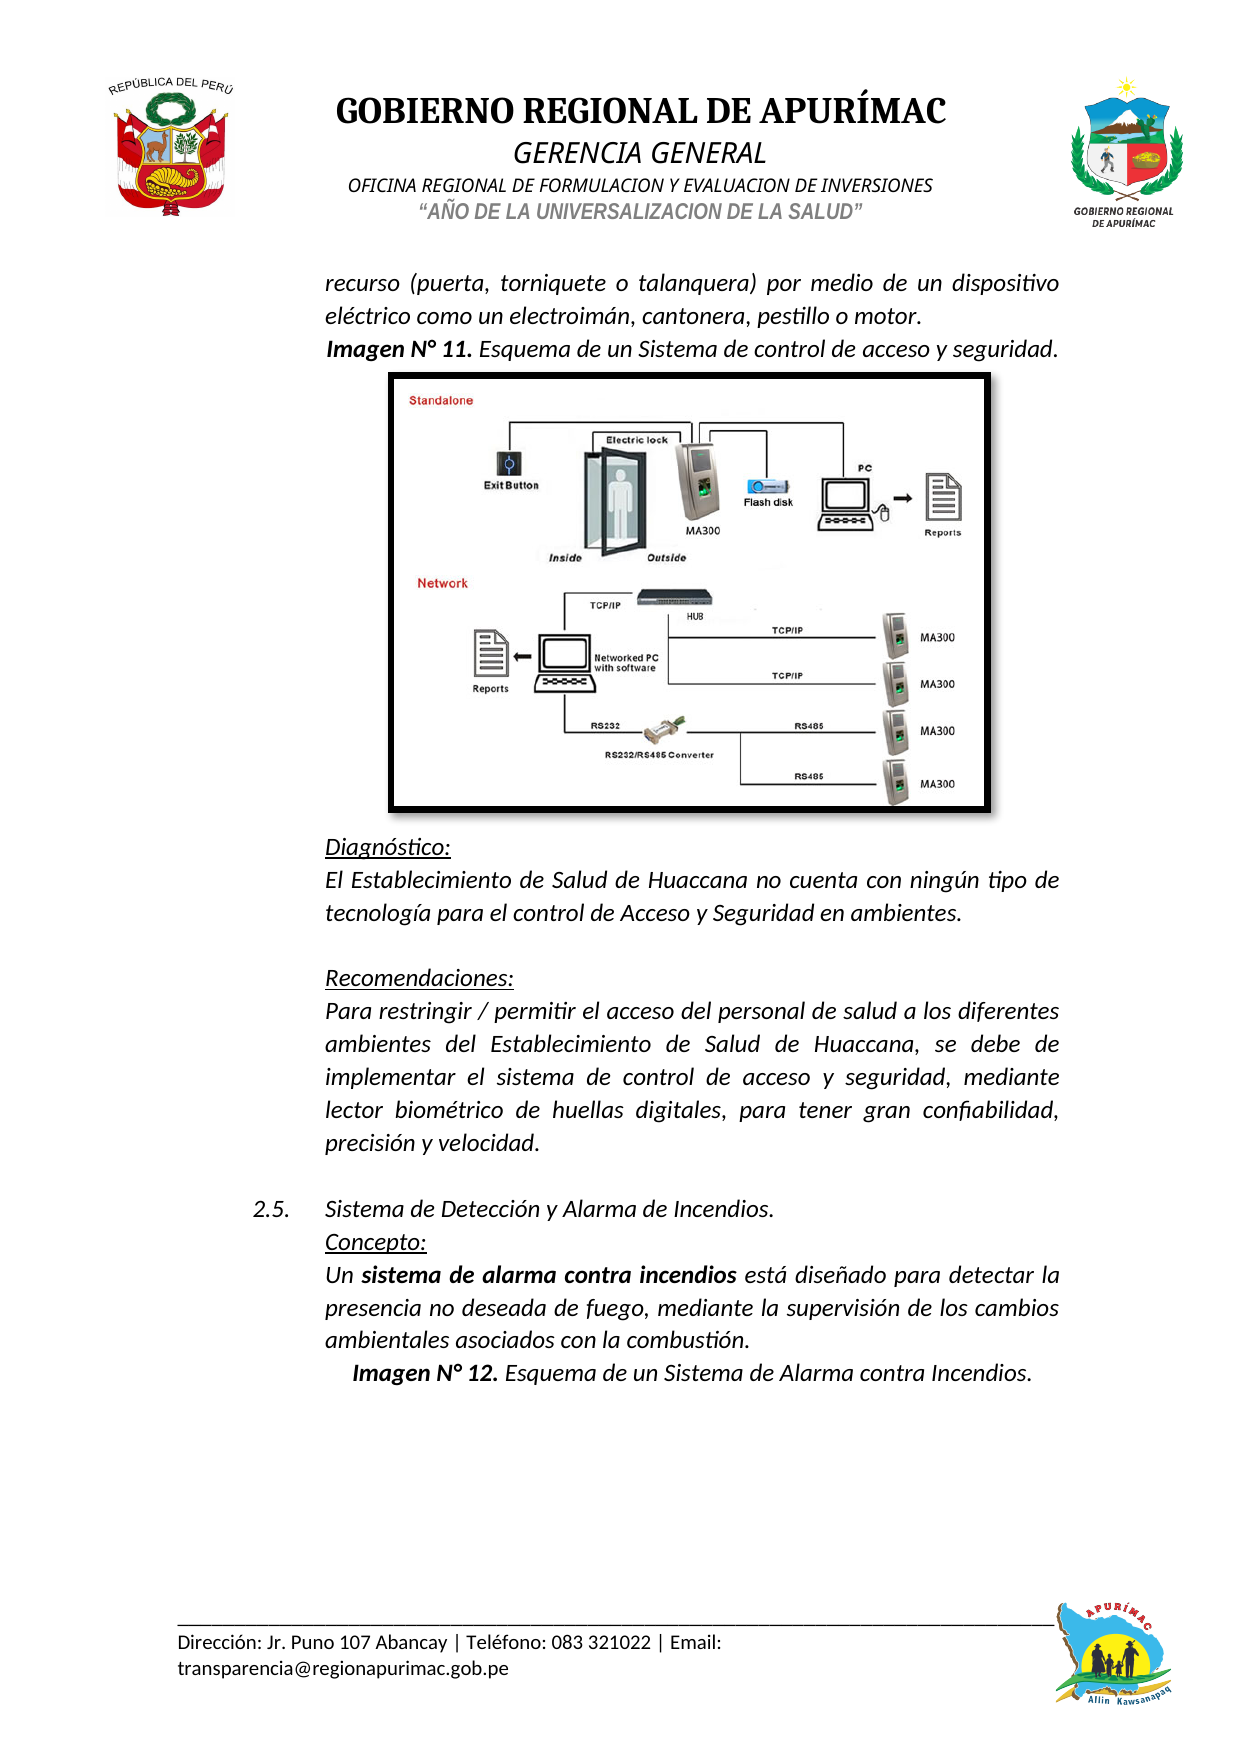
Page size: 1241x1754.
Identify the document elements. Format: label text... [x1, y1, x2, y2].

picture [1055, 1602, 1172, 1705]
text Imagen N° 11. Esquema de un Sistema de control de acceso y seguridad. [325, 333, 1063, 364]
list Para restringir / permitir el acceso del personal de salud a los diferentes ambientes del Establecimiento de Salud de Huaccana, se debe de implementar el sistema de control de acceso y seguridad, mediante lector biométrico de huellas digitales, para tener gran confiabilidad, precisión y velocidad. [325, 996, 1063, 1158]
text Imagen N° 12. Esquema de un Sistema de Alarma contra Incendios. [325, 1358, 1063, 1388]
picture [394, 379, 984, 806]
list Diagnóstico: [325, 831, 1063, 861]
list Un sistema de alarma contra incendios está diseñado para detectar la presencia no deseada de fuego, mediante la supervisión de los cambios ambientales asociados con la combustión. [325, 1259, 1063, 1355]
list Concepto: [325, 1226, 1063, 1256]
picture [1070, 75, 1184, 227]
list El Establecimiento de Salud de Huaccana no cuenta con ningún tipo de tecnología para el control de Acceso y Seguridad en ambientes. [325, 864, 1063, 927]
list Sistema de Detección y Alarma de Incendios. [252, 1193, 1063, 1223]
list Recomendaciones: [325, 963, 1063, 993]
picture [105, 77, 236, 217]
